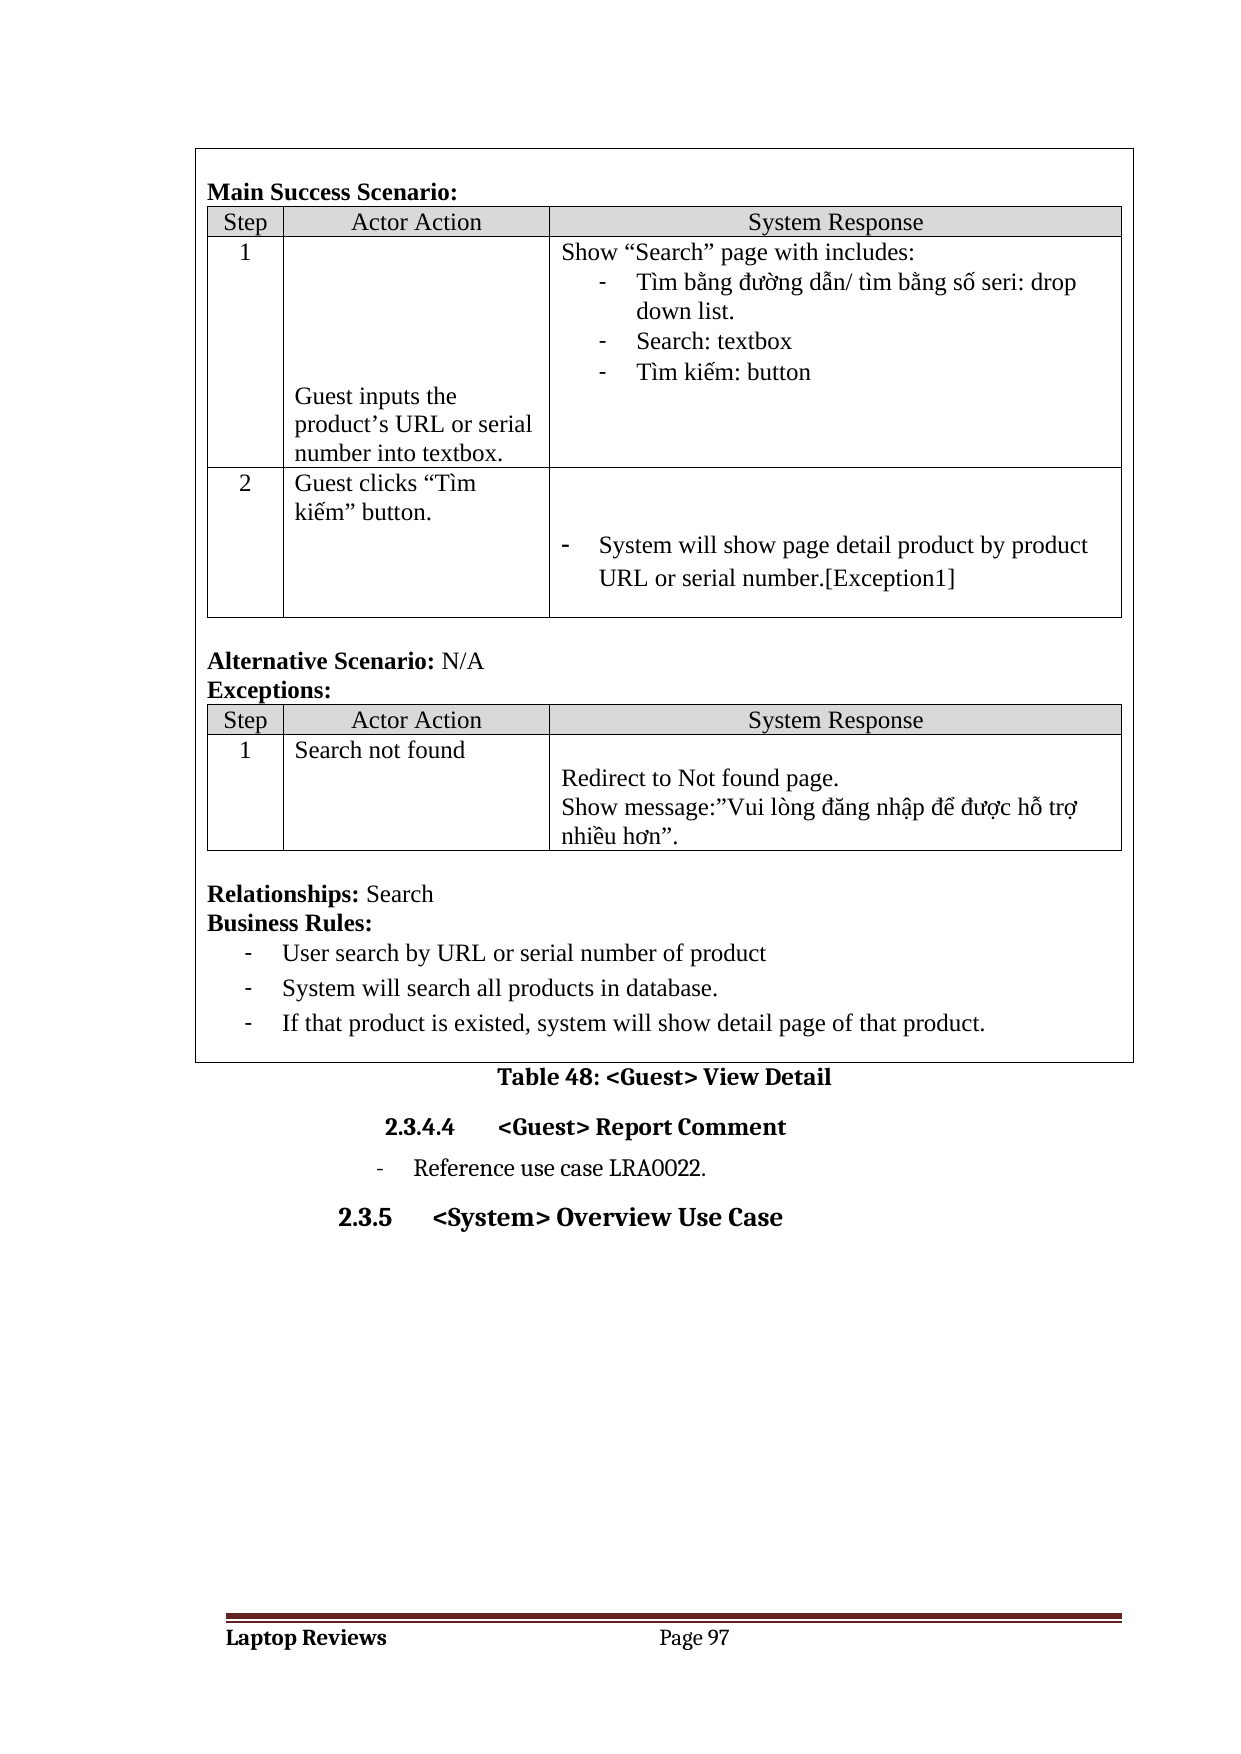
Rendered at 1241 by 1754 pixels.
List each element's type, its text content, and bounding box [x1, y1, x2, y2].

subtitle <System> Overview Use Case [338, 1202, 1122, 1233]
subtitle <Guest> Report Comment [385, 1113, 1122, 1142]
list Reference use case LRA0022. [376, 1154, 1122, 1183]
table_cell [196, 149, 1133, 1062]
text Table 48: <Guest> View Detail [207, 1063, 1122, 1092]
